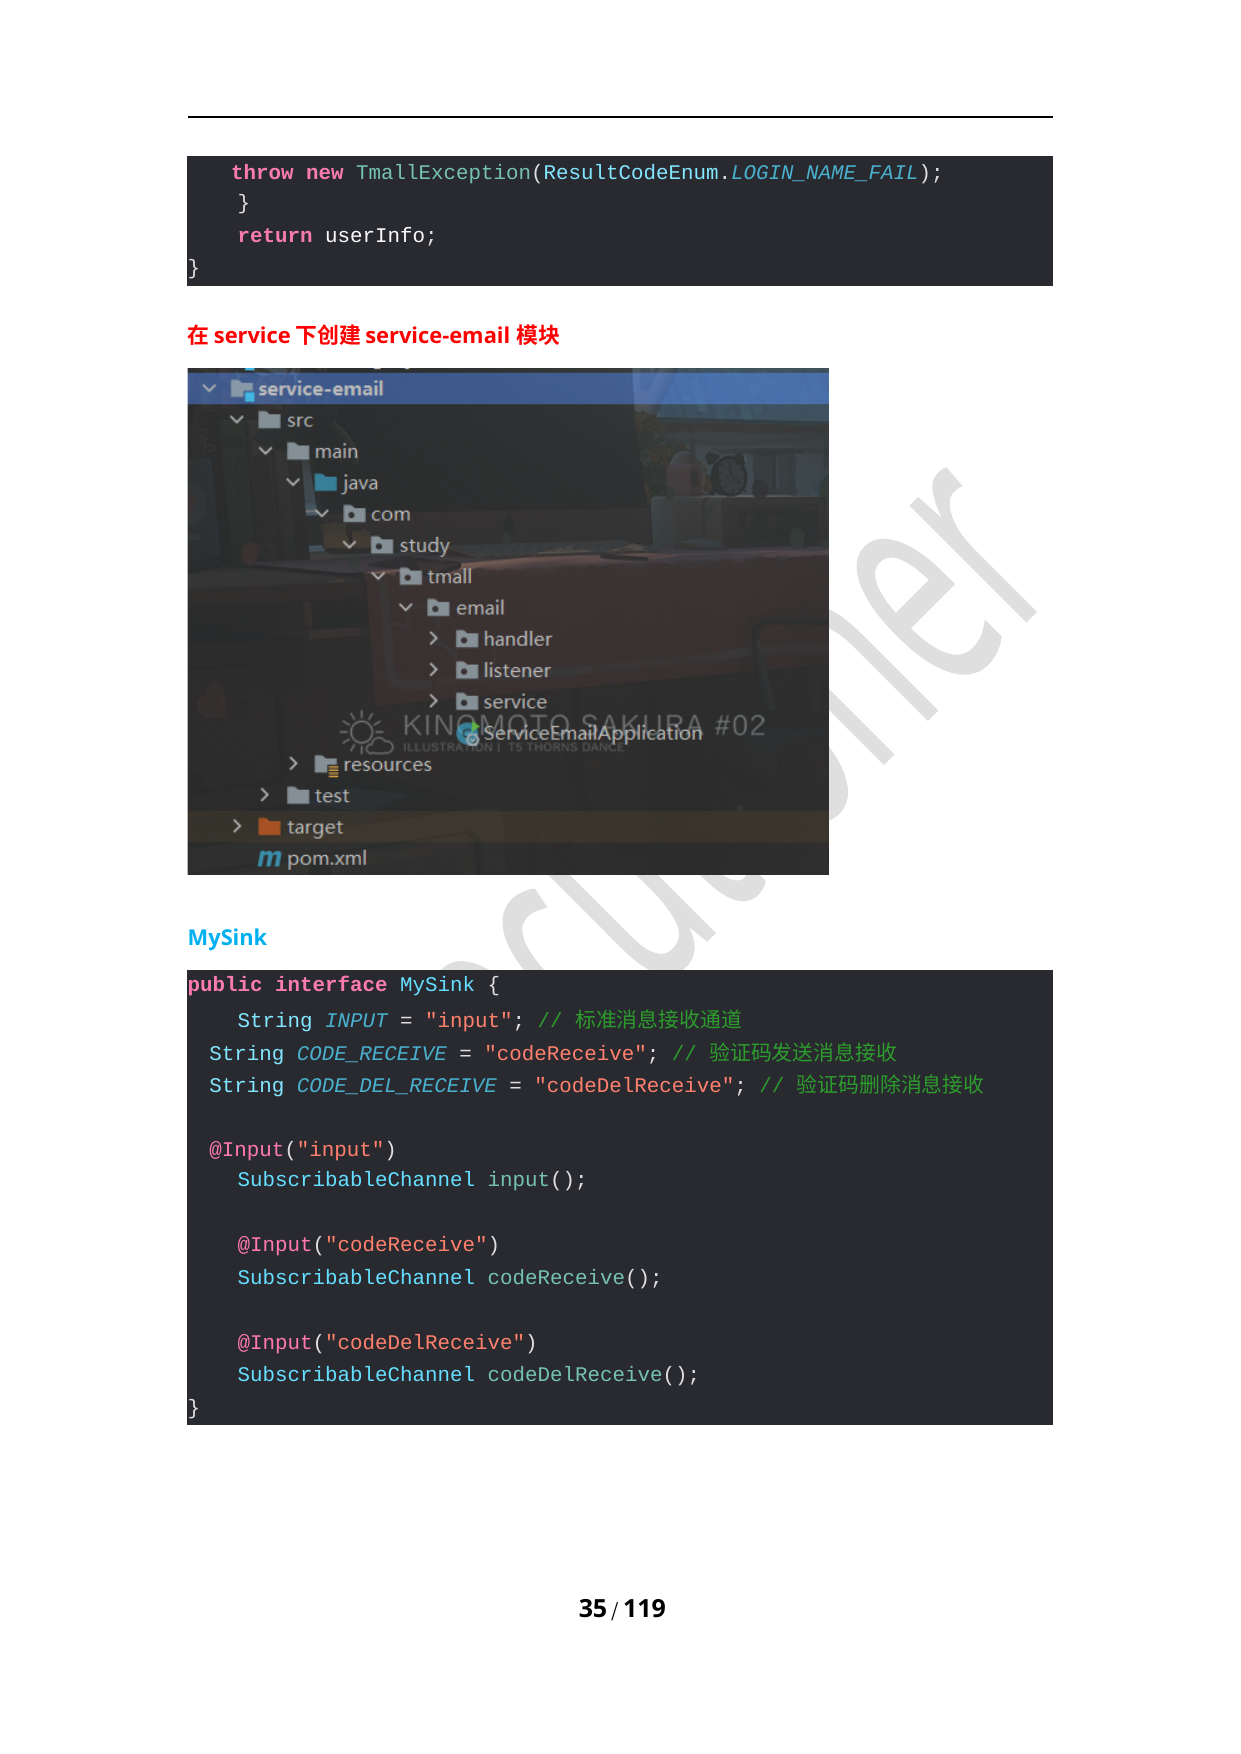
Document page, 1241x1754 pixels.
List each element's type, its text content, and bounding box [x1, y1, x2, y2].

text public interface MySink { String INPUT = "input"; // 标准消息接收通道 String CODE_RECEIVE = "codeReceive"; // 验证码发送消息接收 String CODE_DEL_RECEIVE = "codeDelReceive"; // 验证码删除消息接收 @Input("input") SubscribableChannel input(); @Input("codeReceive") SubscribableChannel codeReceive(); @Input("codeDelReceive") SubscribableChannel codeDelReceive(); } [187, 970, 1053, 1425]
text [187, 156, 1053, 286]
picture [187, 368, 829, 875]
text MySink [187, 921, 1053, 953]
text 在service下创建service-email 模块 [187, 318, 1053, 351]
